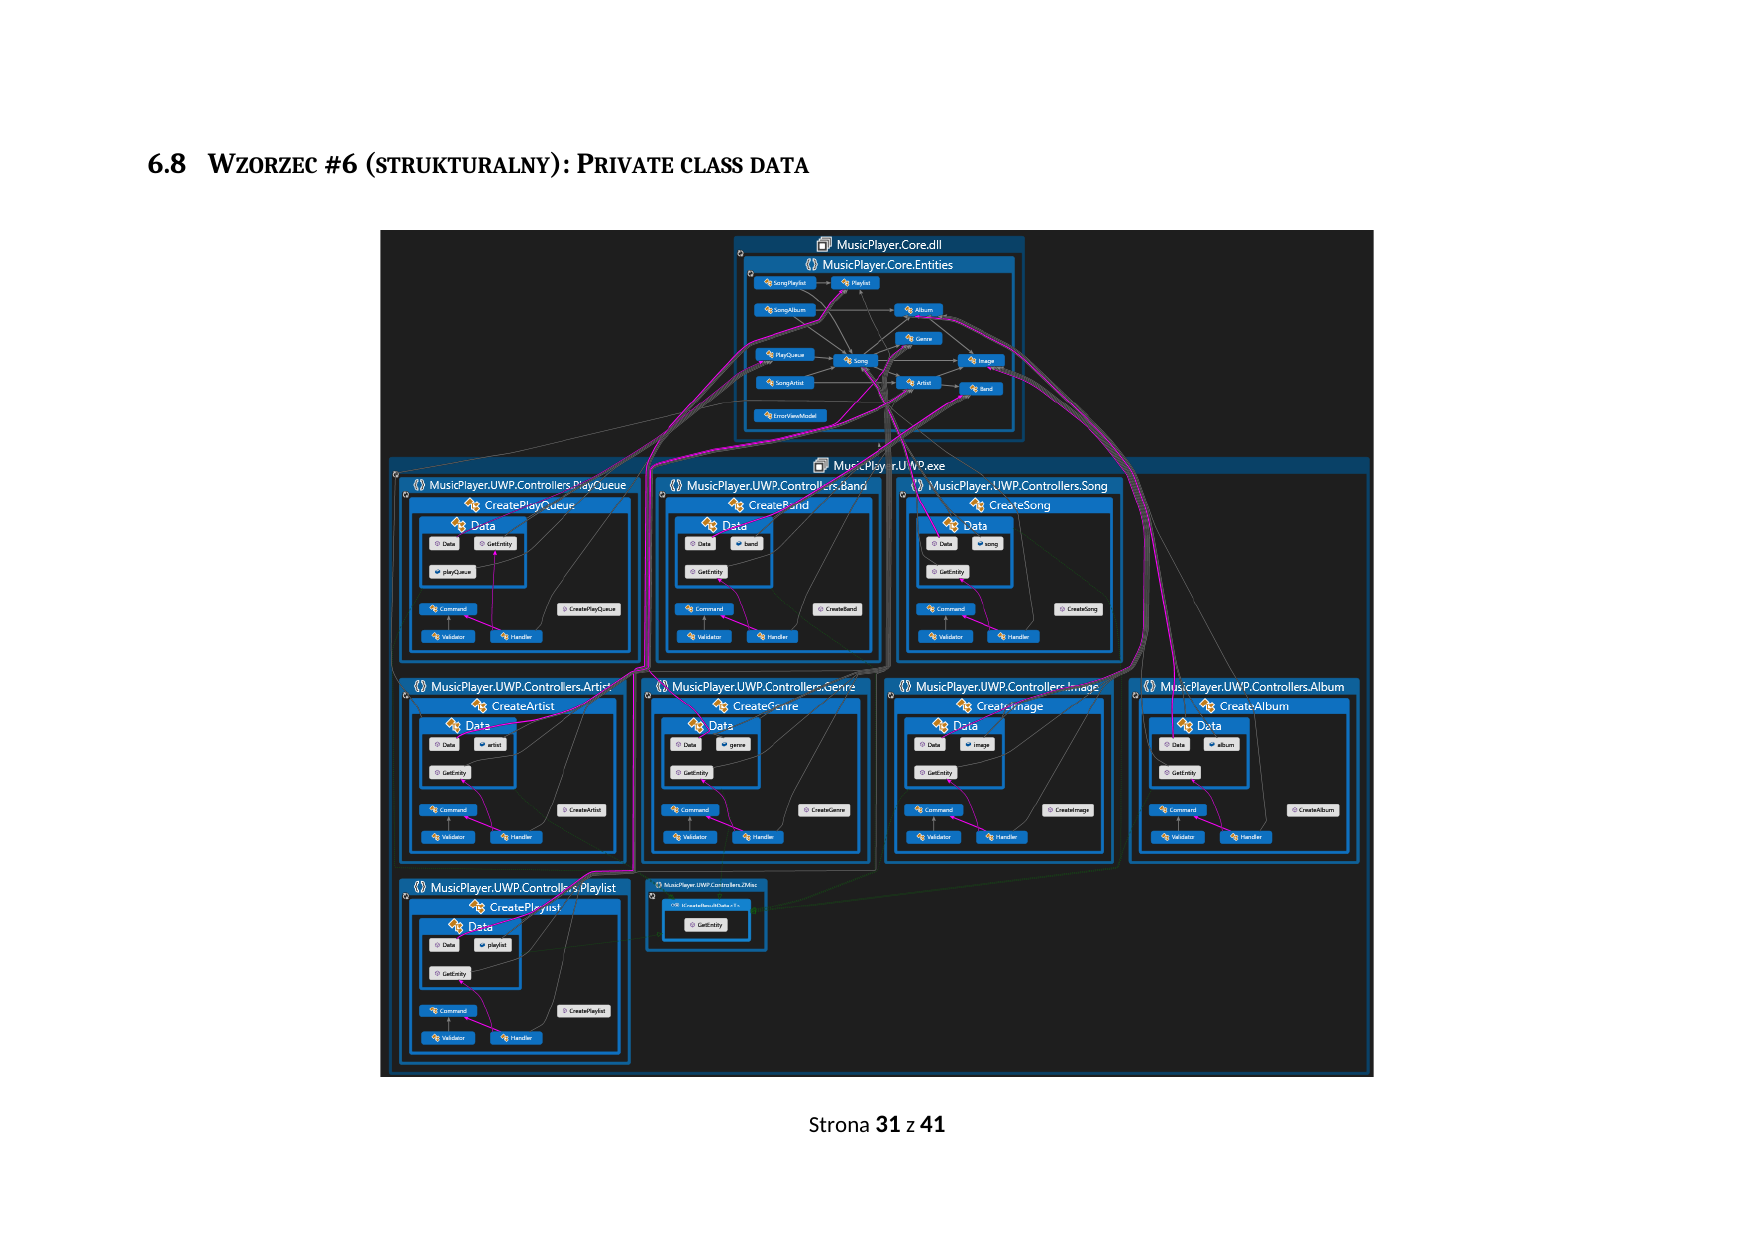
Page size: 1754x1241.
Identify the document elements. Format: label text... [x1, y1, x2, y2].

subtitle Wzorzec #6 (strukturalny): Private class data [148, 148, 1606, 181]
picture [380, 230, 1374, 1077]
